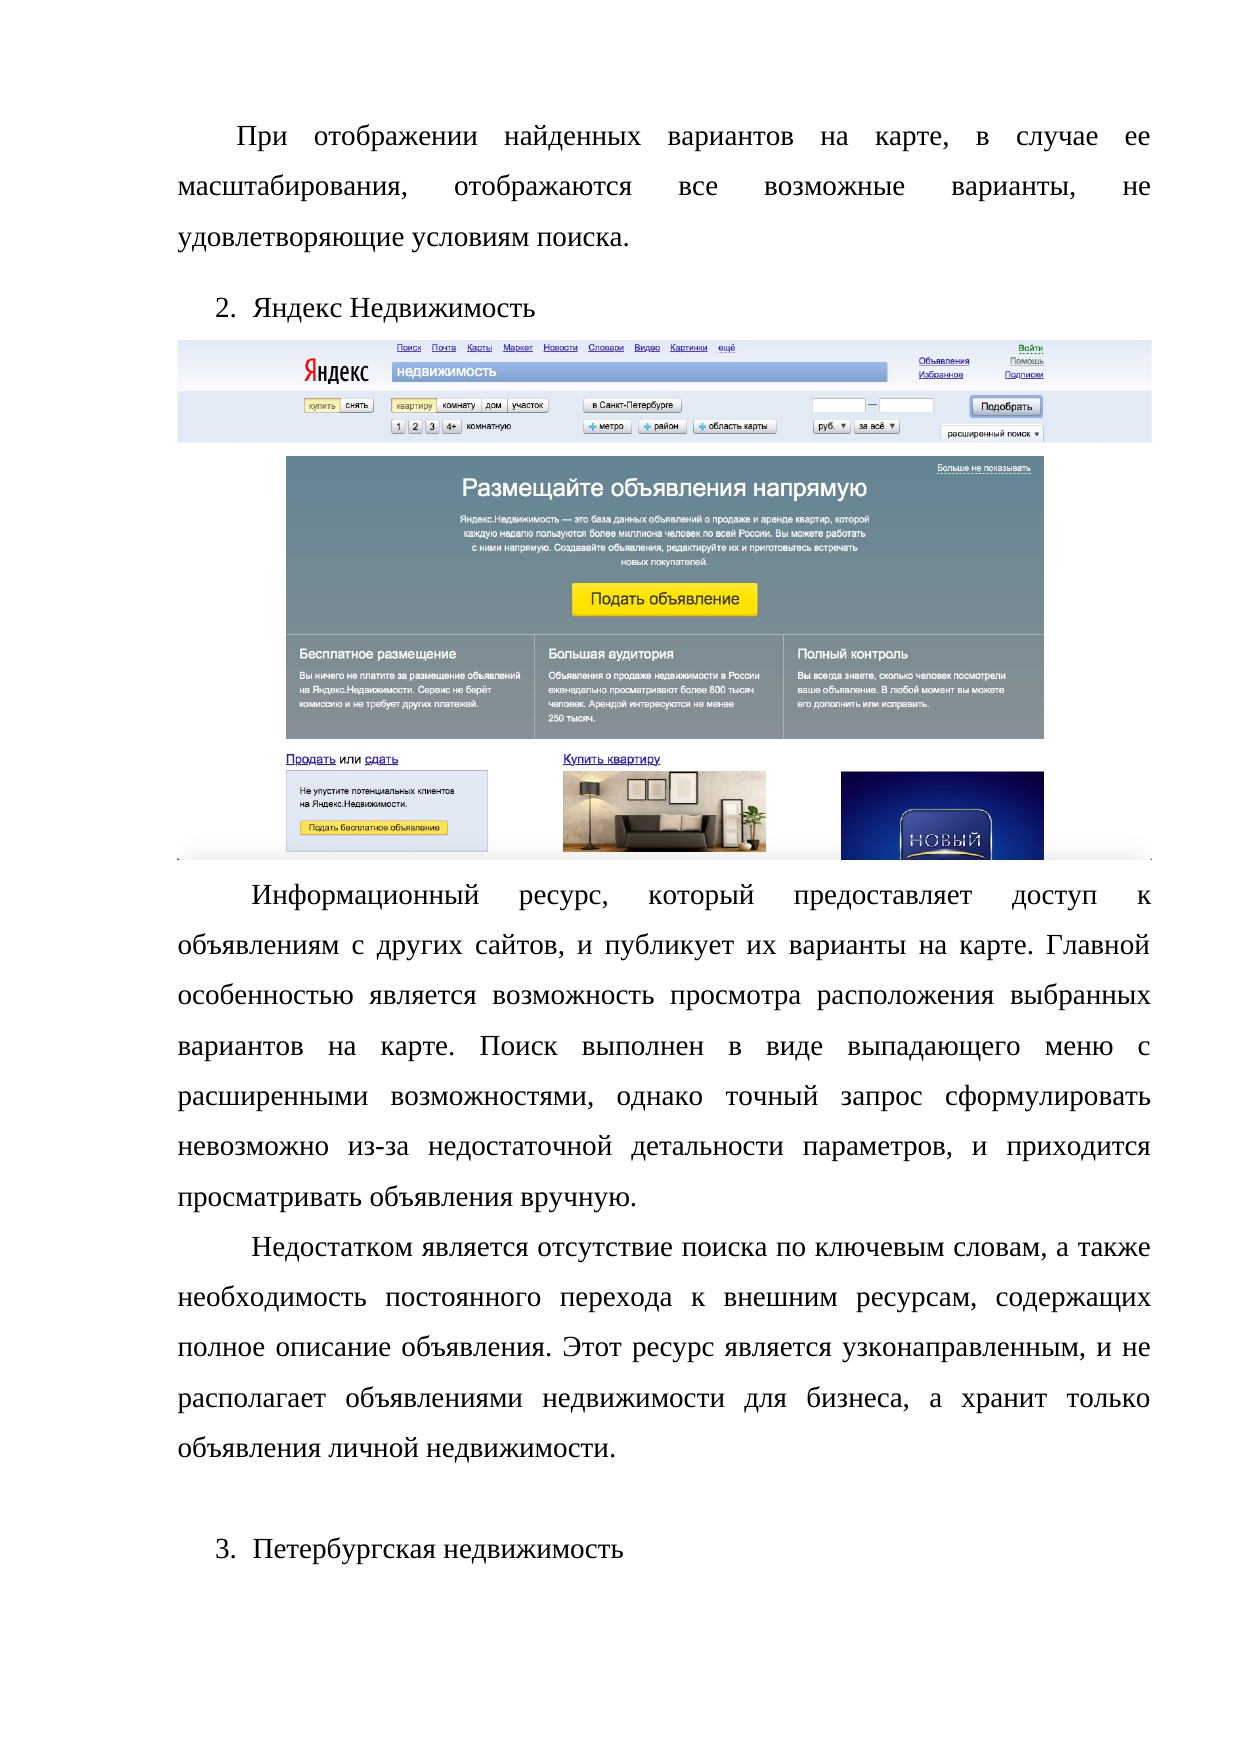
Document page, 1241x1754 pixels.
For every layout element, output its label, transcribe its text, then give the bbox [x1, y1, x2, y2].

list Недостатком является отсутствие поиска по ключевым словам, а также необходимость постоянного перехода к внешним ресурсам, содержащих полное описание объявления. Этот ресурс является узконаправленным, и не располагает объявлениями недвижимости для бизнеса, а хранит только объявления личной недвижимости. [177, 1229, 1152, 1464]
text При отображении найденных вариантов на карте, в случае ее масштабирования, отображаются все возможные варианты, не удовлетворяющие условиям поиска. [177, 118, 1152, 252]
list Яндекс Недвижимость [215, 290, 1152, 323]
picture [177, 340, 1152, 860]
list Информационный ресурс, который предоставляет доступ к объявлениям с других сайтов, и публикует их варианты на карте. Главной особенностью является возможность просмотра расположения выбранных вариантов на карте. Поиск выполнен в виде выпадающего меню с расширенными возможностями, однако точный запрос сформулировать невозможно из-за недостаточной детальности параметров, и приходится просматривать объявления вручную. [177, 877, 1152, 1212]
list Петербургская недвижимость [215, 1531, 1152, 1564]
